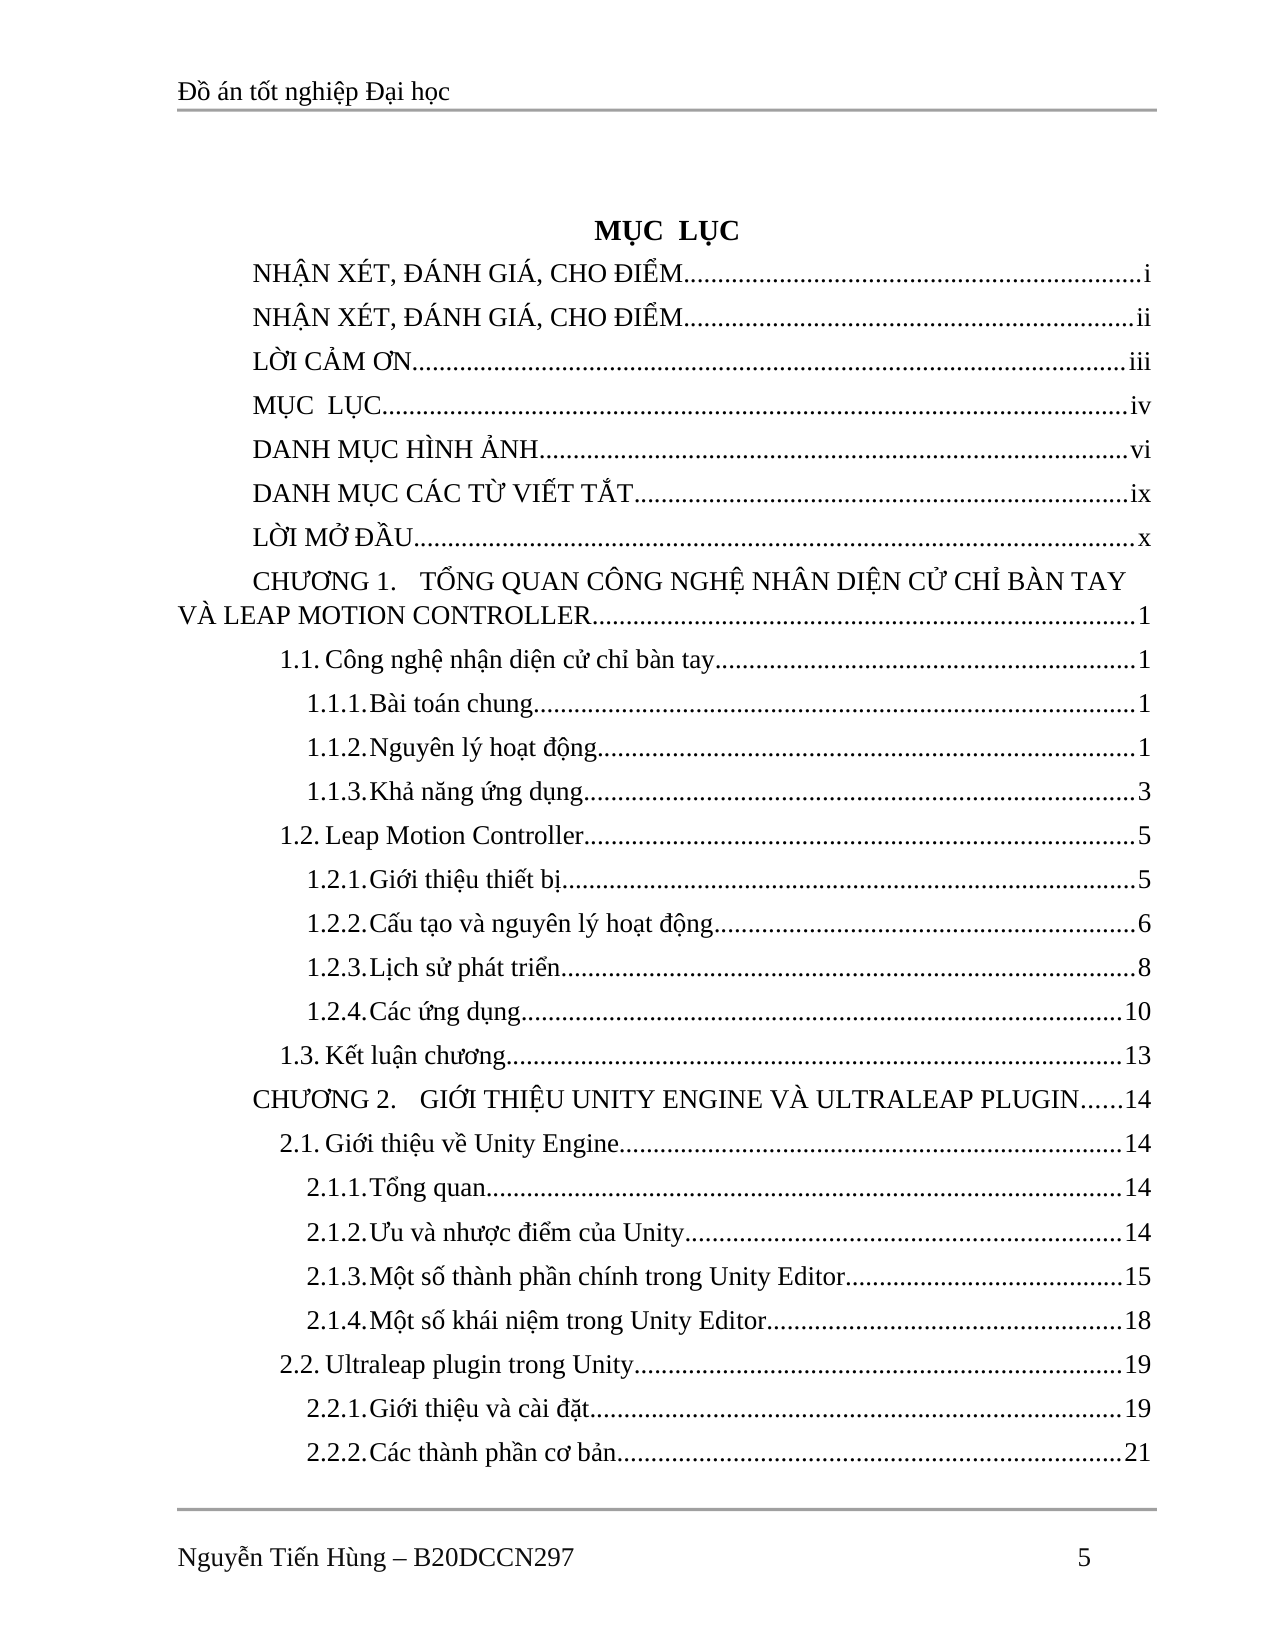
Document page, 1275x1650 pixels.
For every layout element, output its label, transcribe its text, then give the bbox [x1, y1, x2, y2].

subtitle MỤC LỤC [177, 213, 1157, 247]
